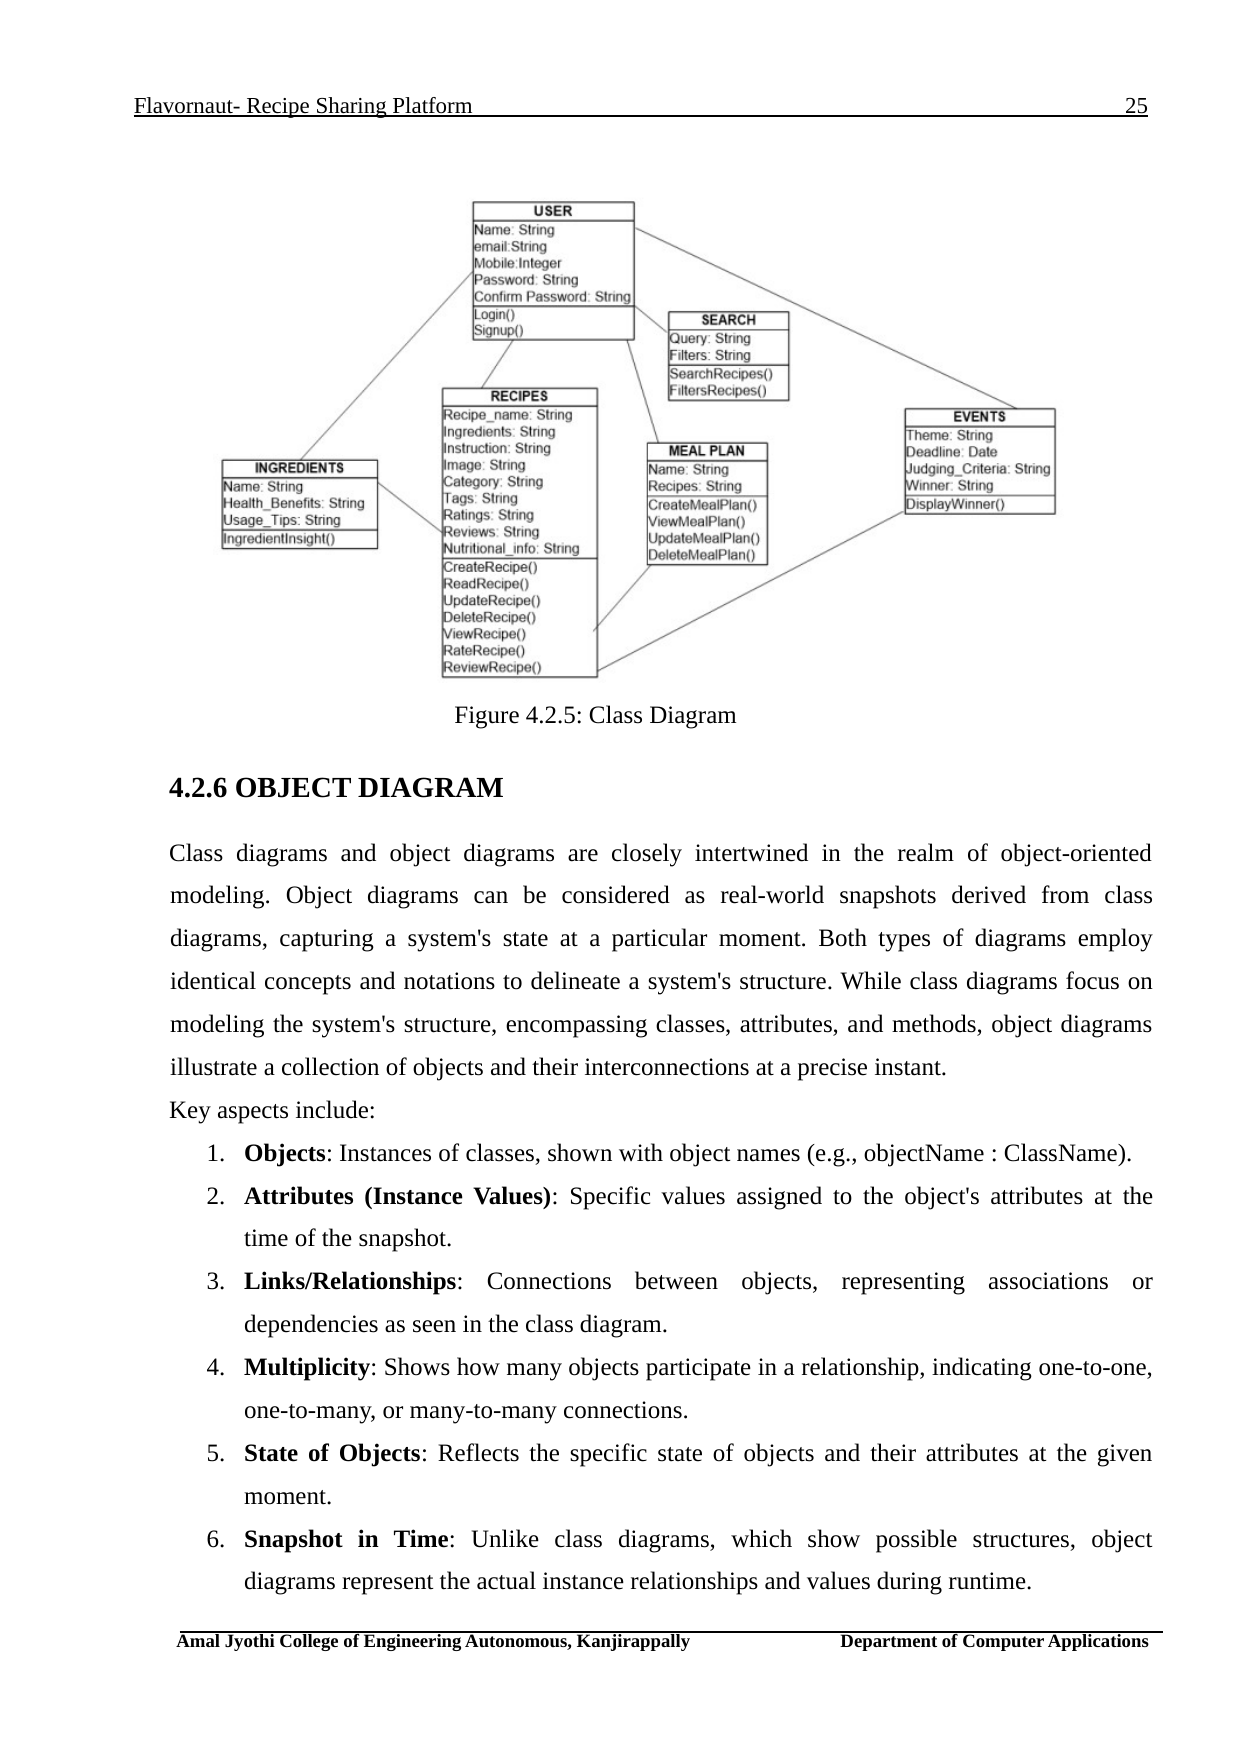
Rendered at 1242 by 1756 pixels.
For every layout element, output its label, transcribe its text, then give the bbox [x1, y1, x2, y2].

list Multiplicity: Shows how many objects participate in a relationship, indicating one-to-one, one-to-many, or many-to-many connections. [206, 1352, 1154, 1424]
text Figure 4.2.5: Class Diagram [229, 701, 1141, 729]
list Links/Relationships: Connections between objects, representing associations or dependencies as seen in the class diagram. [206, 1266, 1154, 1338]
list Attributes (Instance Values): Specific values assigned to the object's attributes at the time of the snapshot. [206, 1181, 1154, 1252]
text Key aspects include: [169, 1095, 1154, 1123]
text Class diagrams and object diagrams are closely intertwined in the realm of object-oriented modeling. Object diagrams can be considered as real-world snapshots derived from class diagrams, capturing a system's state at a particular moment. Both types of diagrams employ identical concepts and notations to delineate a system's structure. While class diagrams focus on modeling the system's structure, encompassing classes, attributes, and methods, object diagrams illustrate a collection of objects and their interconnections at a precise instant. [169, 838, 1154, 1081]
subtitle 4.2.6 OBJECT DIAGRAM [169, 770, 1154, 804]
list State of Objects: Reflects the specific state of objects and their attributes at the given moment. [206, 1438, 1154, 1509]
list Objects: Instances of classes, shown with object names (e.g., objectName : ClassName). [206, 1138, 1154, 1166]
list Snapshot in Time: Unlike class diagrams, which show possible structures, object diagrams represent the actual instance relationships and values during runtime. [206, 1524, 1154, 1595]
picture [176, 152, 1113, 699]
